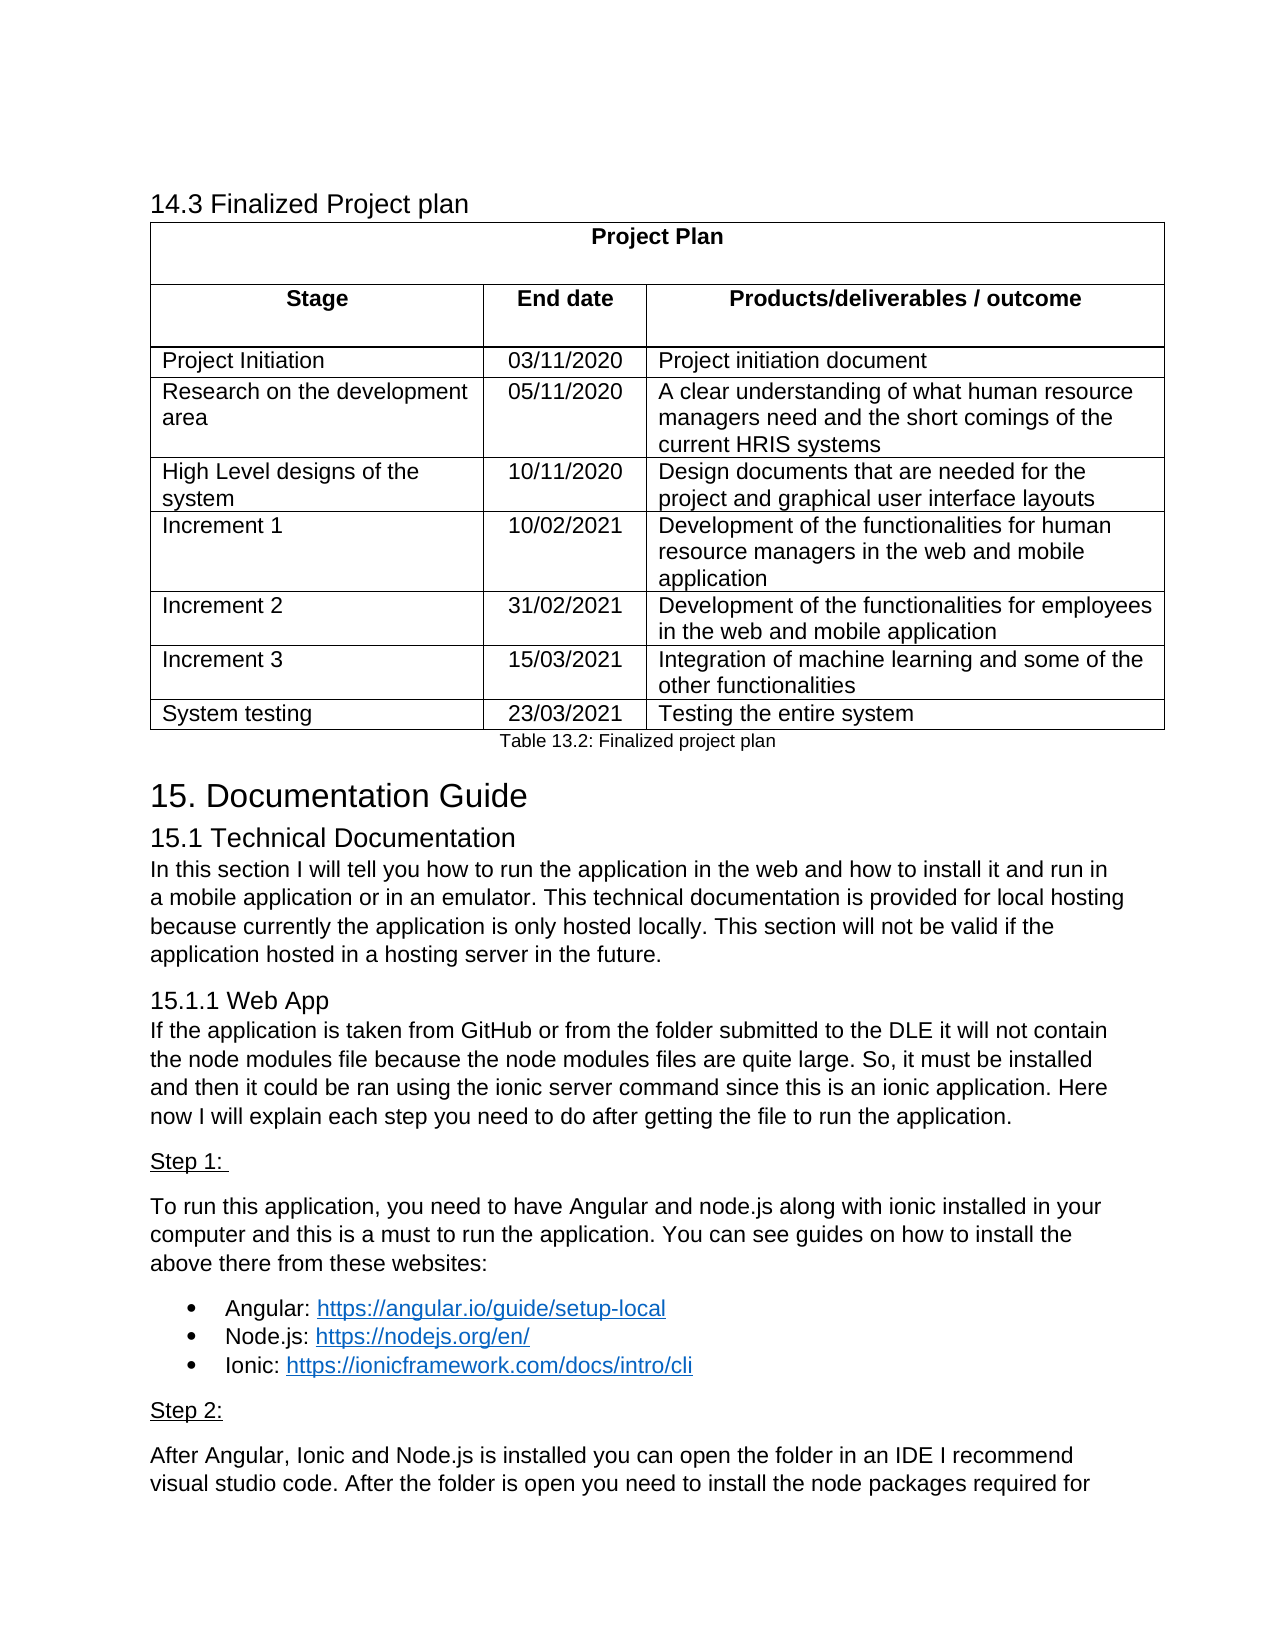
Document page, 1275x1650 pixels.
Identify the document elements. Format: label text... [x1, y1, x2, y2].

table_cell 05/11/2020 [484, 378, 646, 457]
subtitle 14.3 Finalized Project plan [150, 188, 1125, 219]
table_cell End date [484, 285, 646, 346]
table_cell High Level designs of the system [151, 458, 483, 511]
text If the application is taken from GitHub or from the folder submitted to the DLE it will not contain the node modules file because the node modules files are quite large. So, it must be installed and then it could be ran using the ionic server command since this is an ionic application. Here now I will explain each step you need to do after getting the file to run the application. [150, 1017, 1125, 1129]
table_cell Design documents that are needed for the project and graphical user interface layouts [647, 458, 1164, 511]
table_cell 31/02/2021 [484, 592, 646, 645]
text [150, 1442, 1125, 1497]
table_cell Project Initiation [151, 348, 483, 377]
list Node.js: https://nodejs.org/en/ [187, 1323, 1125, 1350]
table_cell Testing the entire system [647, 700, 1164, 729]
table_cell 03/11/2020 [484, 348, 646, 377]
table_cell Development of the functionalities for employees in the web and mobile application [647, 592, 1164, 645]
table_cell System testing [151, 700, 483, 729]
text Step 2: [150, 1397, 1125, 1423]
list Angular: https://angular.io/guide/setup-local [187, 1295, 1125, 1321]
table_cell 10/11/2020 [484, 458, 646, 511]
table_cell Project initiation document [647, 348, 1164, 377]
table_cell 15/03/2021 [484, 646, 646, 698]
table_header Project Plan [151, 223, 1164, 284]
subtitle 15.1 Technical Documentation [150, 822, 1125, 853]
text Table 13.2: Finalized project plan [150, 730, 1125, 752]
table_cell Integration of machine learning and some of the other functionalities [647, 646, 1164, 698]
table_cell A clear understanding of what human resource managers need and the short comings of the current HRIS systems [647, 378, 1164, 457]
table_cell Increment 3 [151, 646, 483, 698]
table_cell 23/03/2021 [484, 700, 646, 729]
text To run this application, you need to have Angular and node.js along with ionic installed in your computer and this is a must to run the application. You can see guides on how to install the above there from these websites: [150, 1193, 1125, 1276]
table_cell Development of the functionalities for human resource managers in the web and mobile application [647, 512, 1164, 591]
text Step 1: [150, 1148, 1125, 1174]
table_cell Stage [151, 285, 483, 346]
list Ionic: https://ionicframework.com/docs/intro/cli [187, 1352, 1125, 1378]
text In this section I will tell you how to run the application in the web and how to install it and run in a mobile application or in an emulator. This technical documentation is provided for local hosting because currently the application is only hosted locally. This section will not be valid if the application hosted in a hosting server in the future. [150, 856, 1125, 968]
subtitle 15.1.1 Web App [150, 986, 1125, 1015]
table_cell 10/02/2021 [484, 512, 646, 591]
table_cell Research on the development area [151, 378, 483, 457]
table_cell Increment 2 [151, 592, 483, 645]
table_cell Products/deliverables / outcome [647, 285, 1164, 346]
subtitle 15. Documentation Guide [150, 777, 1125, 815]
table_cell Increment 1 [151, 512, 483, 591]
